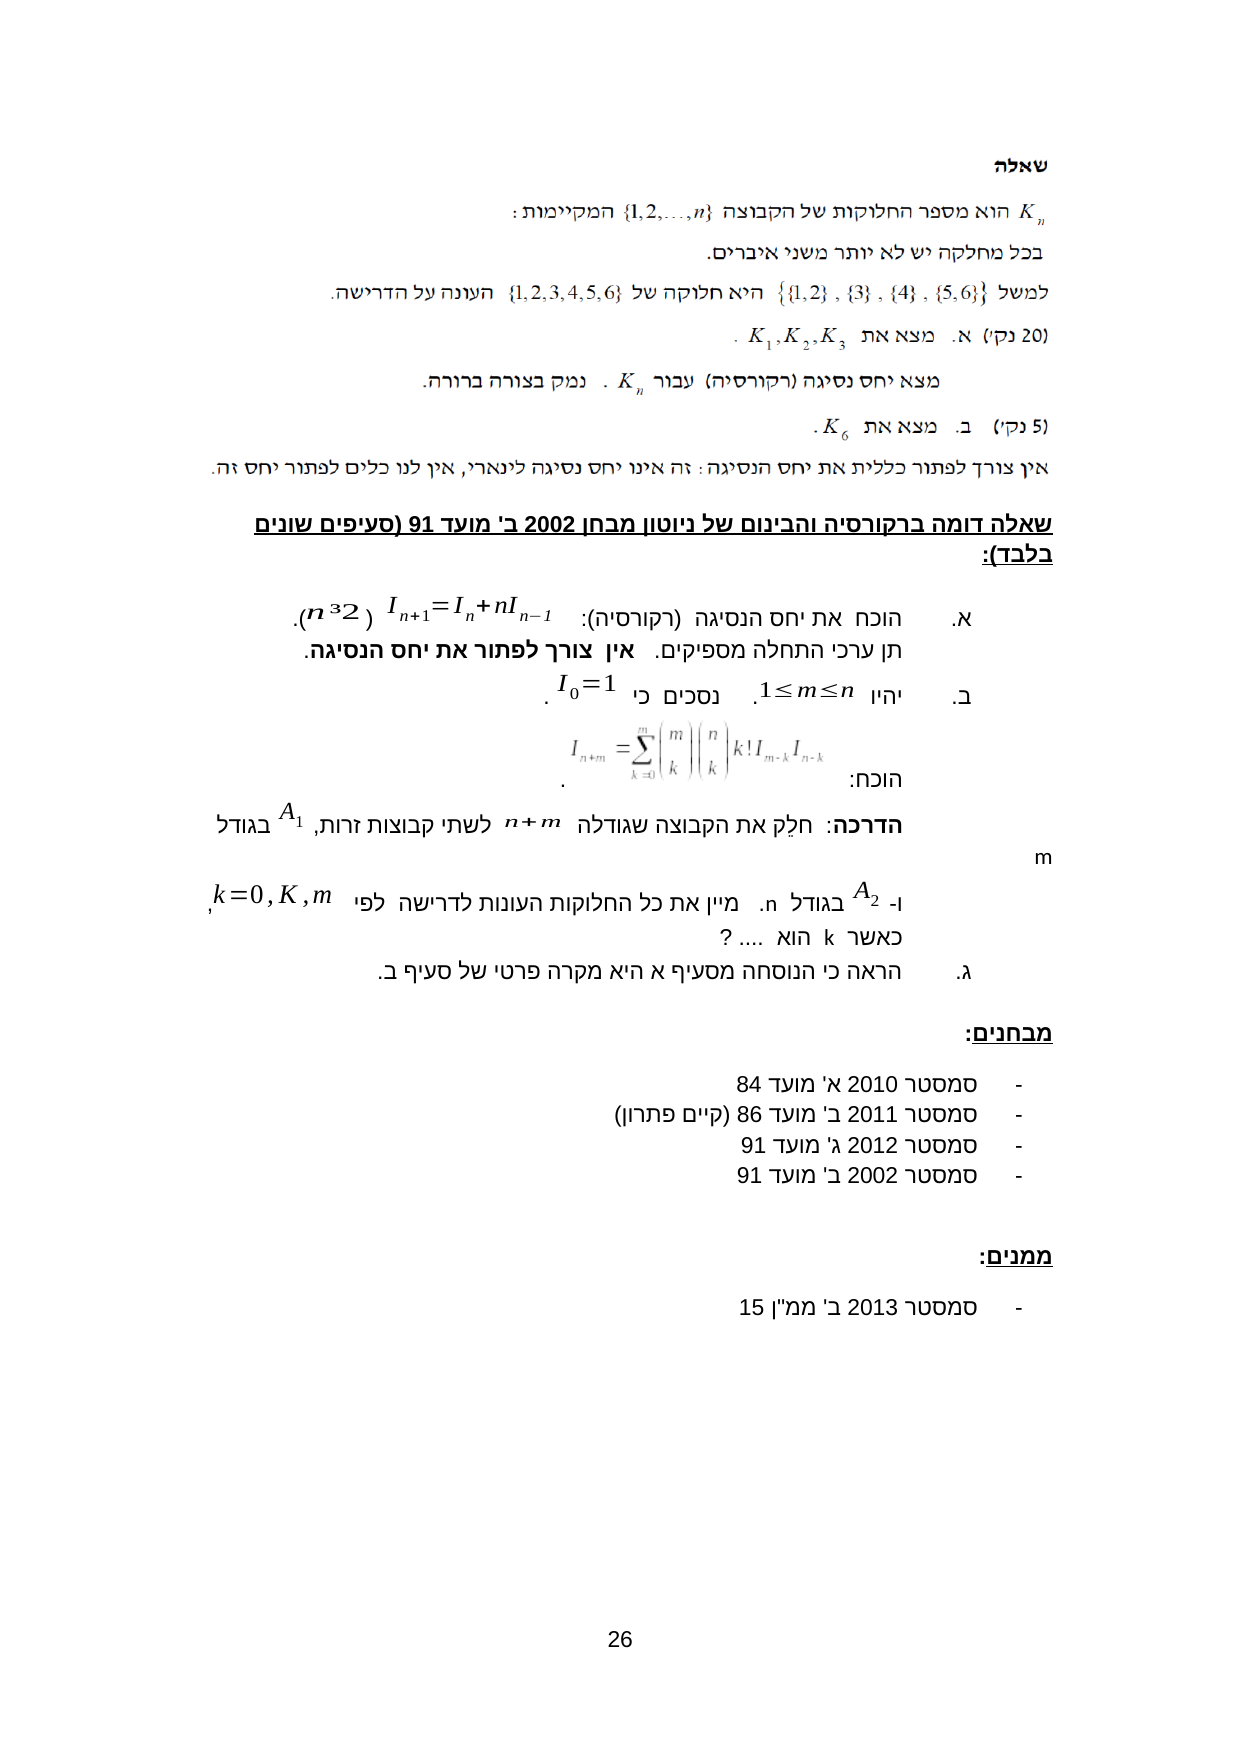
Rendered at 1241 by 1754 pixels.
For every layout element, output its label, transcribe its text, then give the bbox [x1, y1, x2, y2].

text ב. יהיו . נסכים כי . [187, 670, 1053, 709]
list סמסטר 2013 ב' ממ"ן 15 [187, 1294, 1015, 1321]
text תן ערכי התחלה מספיקים. אין צורך לפתור את יחס הנסיגה. [187, 637, 1053, 664]
text מבחנים: [187, 990, 1053, 1047]
text שאלה דומה ברקורסיה והבינום של ניוטון מבחן 2002 ב' מועד 91 (סעיפים שונים בלבד): [187, 511, 1053, 567]
list סמסטר 2010 א' מועד 84 [187, 1071, 1015, 1098]
text א. הוכח את יחס הנסיגה (רקורסיה): (). [187, 592, 1053, 632]
text ג. הראה כי הנוסחה מסעיף א היא מקרה פרטי של סעיף ב. [187, 958, 1053, 984]
list סמסטר 2002 ב' מועד 91 [187, 1162, 1015, 1188]
text כאשר k הוא .... ? [187, 923, 1053, 951]
list סמסטר 2011 ב' מועד 86 (קיים פתרון) [187, 1101, 1015, 1128]
text ו- בגודל n. מיין את כל החלוקות העונות לדרישה לפי , [187, 877, 1053, 917]
text הוכח: . [187, 715, 1053, 793]
text ממנים: [187, 1213, 1053, 1269]
list סמסטר 2012 ג' מועד 91 [187, 1132, 1015, 1158]
text הדרכה: חלֵק את הקבוצה שגודלה לשתי קבוצות זרות, בגודל m [187, 798, 1053, 870]
